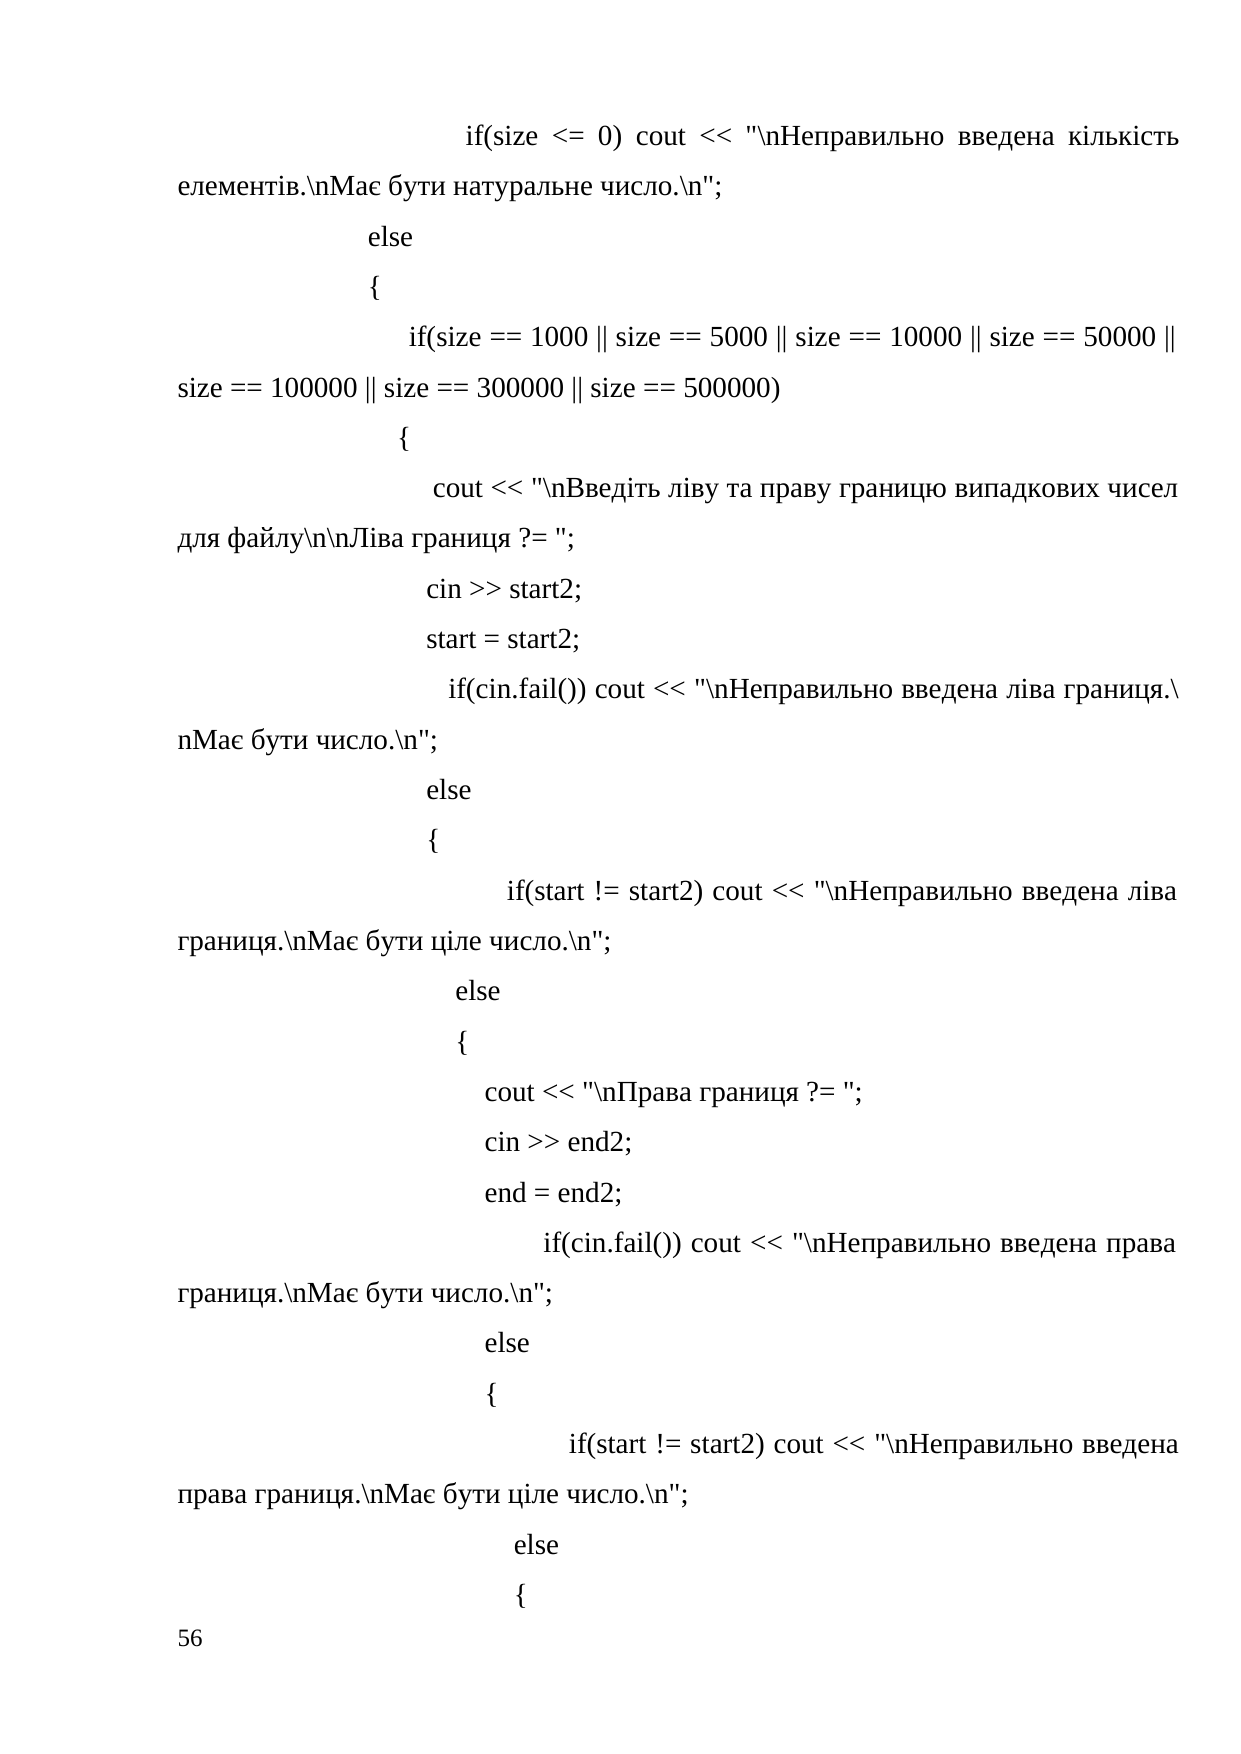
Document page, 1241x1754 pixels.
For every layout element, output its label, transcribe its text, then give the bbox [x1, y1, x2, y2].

text if(size <= 0) cout << "\nНеправильно введена кількість елементів.\nМає бути натуральне число.\n"; [177, 118, 1181, 202]
text else [177, 973, 1181, 1007]
text { [177, 1376, 1181, 1409]
text if(cin.fail()) cout << "\nНеправильно введена права границя.\nМає бути число.\n"; [177, 1225, 1181, 1309]
text { [177, 420, 1181, 453]
text start = start2; [177, 621, 1181, 655]
text else [177, 772, 1181, 806]
text cout << "\nВведіть ліву та праву границю випадкових чисел для файлу\n\nЛіва границя ?= "; [177, 470, 1181, 554]
text else [177, 219, 1181, 252]
text end = end2; [177, 1175, 1181, 1208]
text { [177, 269, 1181, 303]
text if(start != start2) cout << "\nНеправильно введена ліва границя.\nМає бути ціле число.\n"; [177, 873, 1181, 957]
text { [177, 1577, 1181, 1611]
text cout << "\nПрава границя ?= "; [177, 1074, 1181, 1108]
text else [177, 1527, 1181, 1560]
text if(cin.fail()) cout << "\nНеправильно введена ліва границя.\nМає бути число.\n"; [177, 672, 1181, 755]
text { [177, 822, 1181, 856]
text { [177, 1024, 1181, 1057]
text if(start != start2) cout << "\nНеправильно введена права границя.\nМає бути ціле число.\n"; [177, 1426, 1181, 1510]
text if(size == 1000 || size == 5000 || size == 10000 || size == 50000 || size == 100000 || size == 300000 || size == 500000) [177, 319, 1181, 403]
text cin >> end2; [177, 1124, 1181, 1158]
text cin >> start2; [177, 571, 1181, 604]
text else [177, 1326, 1181, 1359]
